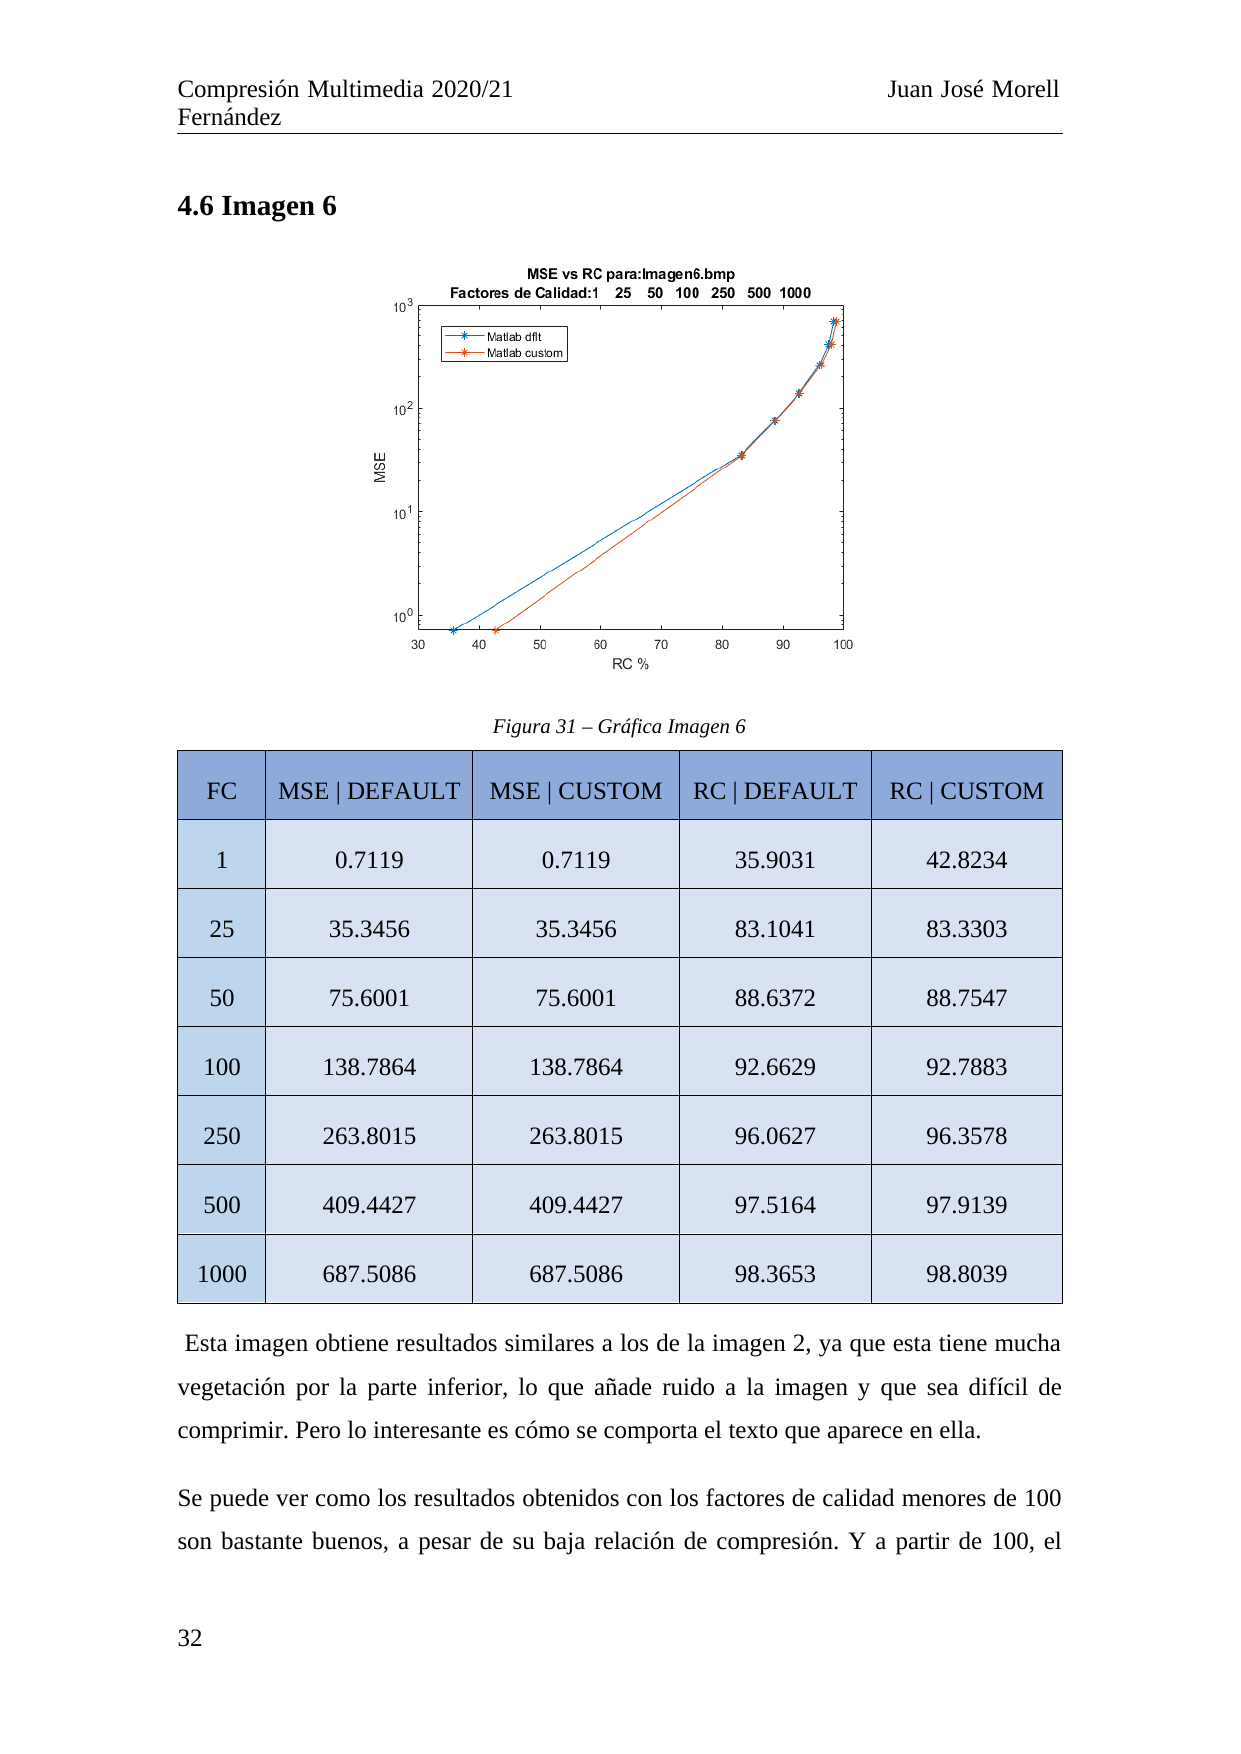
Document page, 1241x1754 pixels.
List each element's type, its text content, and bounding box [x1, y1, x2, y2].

table_cell 97.5164 [680, 1165, 871, 1233]
table_cell 500 [178, 1165, 265, 1233]
table_cell 42.8234 [872, 820, 1062, 888]
table_cell 75.6001 [266, 958, 472, 1026]
table_cell 98.3653 [680, 1235, 871, 1302]
text Esta imagen obtiene resultados similares a los de la imagen 2, ya que esta tiene mucha vegetación por la parte inferior, lo que añade ruido a la imagen y que sea difícil de comprimir. Pero lo interesante es cómo se comporta el texto que aparece en ella. [177, 1328, 1063, 1443]
table_header FC [178, 751, 265, 819]
table_cell 409.4427 [266, 1165, 472, 1233]
table_cell 96.0627 [680, 1096, 871, 1164]
table_cell 409.4427 [473, 1165, 679, 1233]
table_cell 263.8015 [473, 1096, 679, 1164]
text Figura 31 – Gráfica Imagen 6 [177, 714, 1063, 738]
table_header RC | CUSTOM [872, 751, 1062, 819]
subtitle 4.6 Imagen 6 [177, 188, 1063, 222]
table_cell 92.7883 [872, 1027, 1062, 1095]
table_header RC | DEFAULT [680, 751, 871, 819]
table_cell 92.6629 [680, 1027, 871, 1095]
table_cell 25 [178, 889, 265, 957]
table_cell 88.7547 [872, 958, 1062, 1026]
table_cell 35.3456 [266, 889, 472, 957]
table_header MSE | DEFAULT [266, 751, 472, 819]
table_cell 687.5086 [266, 1235, 472, 1302]
table_cell 50 [178, 958, 265, 1026]
picture [346, 263, 895, 675]
table_cell 0.7119 [473, 820, 679, 888]
table_cell 35.9031 [680, 820, 871, 888]
table_cell 1 [178, 820, 265, 888]
table_cell 88.6372 [680, 958, 871, 1026]
table_header MSE | CUSTOM [473, 751, 679, 819]
table_cell 687.5086 [473, 1235, 679, 1302]
table_cell 138.7864 [473, 1027, 679, 1095]
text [177, 1483, 1063, 1555]
table_cell 75.6001 [473, 958, 679, 1026]
table_cell 97.9139 [872, 1165, 1062, 1233]
table_cell 98.8039 [872, 1235, 1062, 1302]
table_cell 1000 [178, 1235, 265, 1302]
table_cell 83.1041 [680, 889, 871, 957]
table_cell 263.8015 [266, 1096, 472, 1164]
table_cell 83.3303 [872, 889, 1062, 957]
table_cell 250 [178, 1096, 265, 1164]
table_cell 96.3578 [872, 1096, 1062, 1164]
table_cell 138.7864 [266, 1027, 472, 1095]
table_cell 0.7119 [266, 820, 472, 888]
table_cell 100 [178, 1027, 265, 1095]
table_cell 35.3456 [473, 889, 679, 957]
